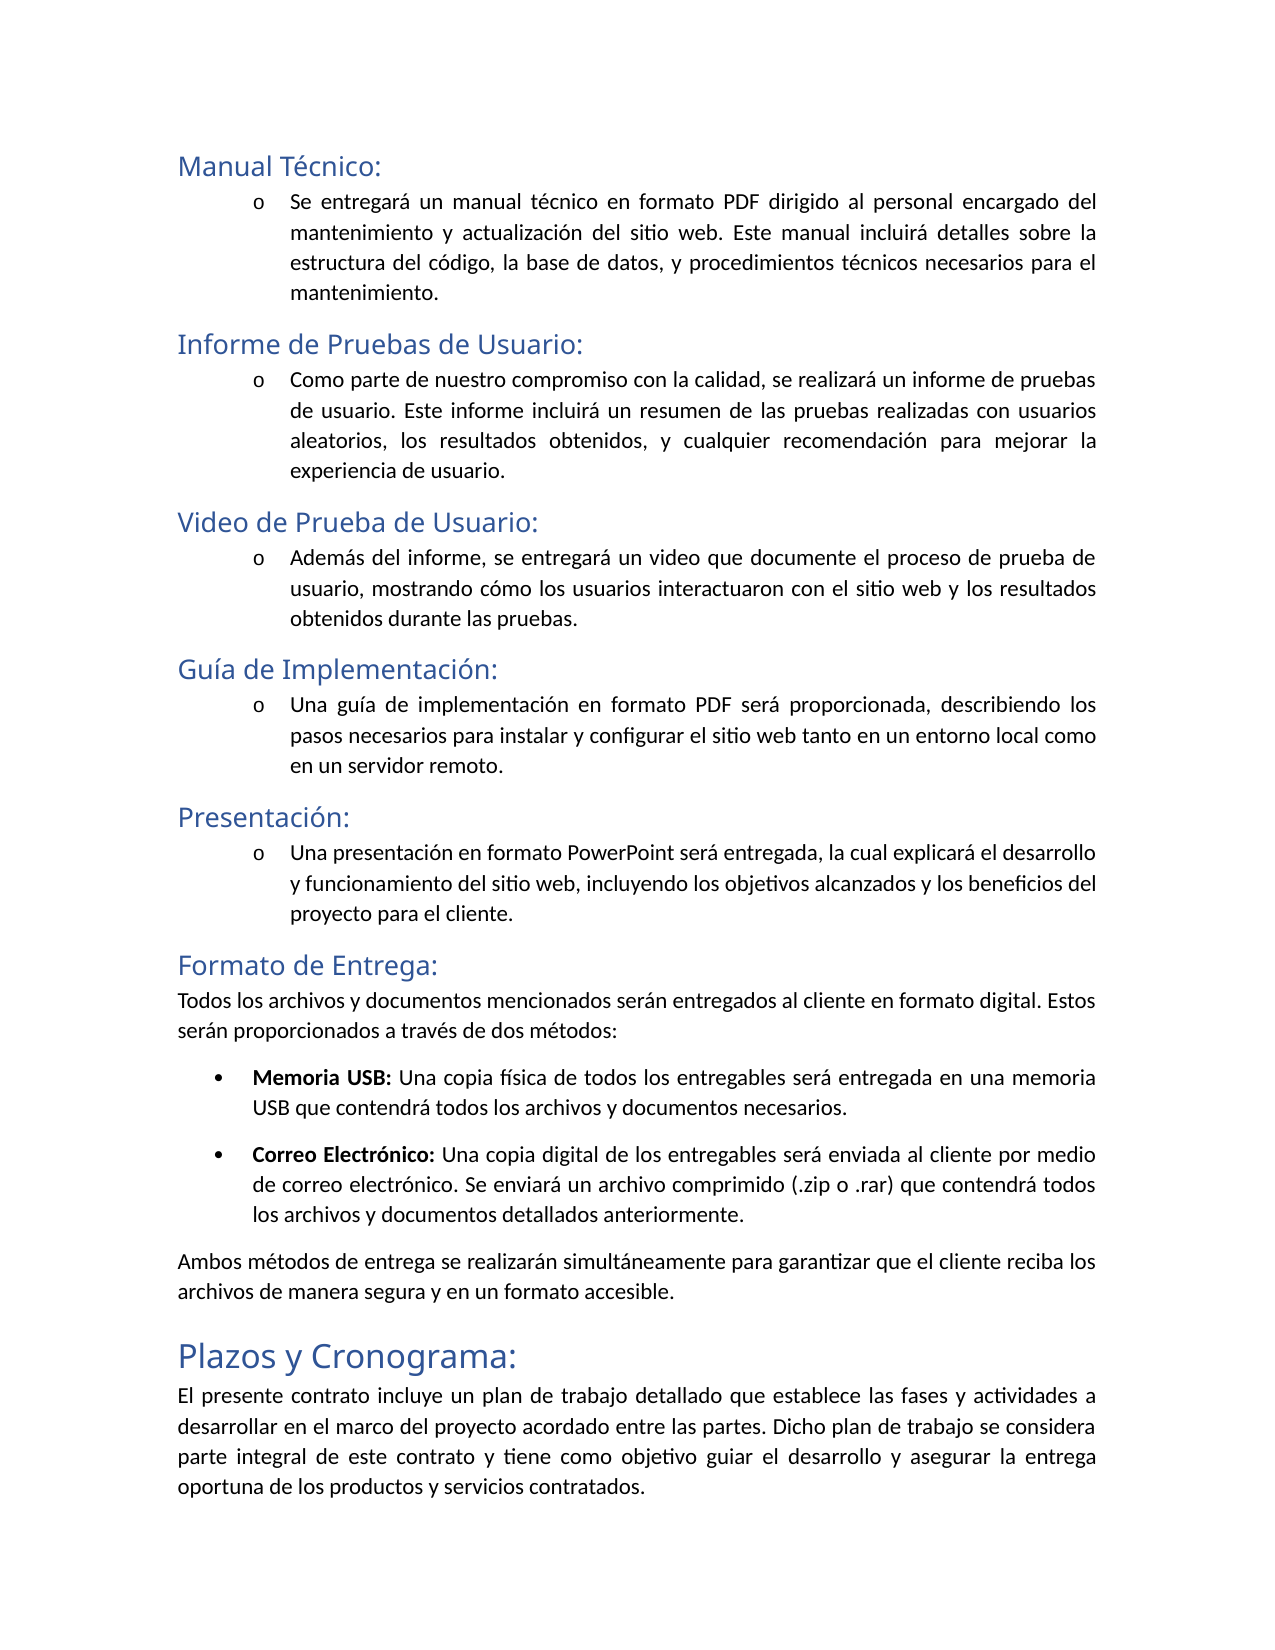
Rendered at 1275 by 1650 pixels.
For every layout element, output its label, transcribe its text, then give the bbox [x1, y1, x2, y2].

list Además del informe, se entregará un video que documente el proceso de prueba de usuario, mostrando cómo los usuarios interactuaron con el sitio web y los resultados obtenidos durante las pruebas. [252, 543, 1098, 632]
text Ambos métodos de entrega se realizarán simultáneamente para garantizar que el cliente reciba los archivos de manera segura y en un formato accesible. [177, 1247, 1098, 1306]
subtitle Video de Prueba de Usuario: [177, 503, 1098, 540]
list Memoria USB: Una copia física de todos los entregables será entregada en una memoria USB que contendrá todos los archivos y documentos necesarios. [215, 1063, 1098, 1121]
text Todos los archivos y documentos mencionados serán entregados al cliente en formato digital. Estos serán proporcionados a través de dos métodos: [177, 986, 1098, 1044]
list Una presentación en formato PowerPoint será entregada, la cual explicará el desarrollo y funcionamiento del sitio web, incluyendo los objetivos alcanzados y los beneficios del proyecto para el cliente. [252, 838, 1098, 927]
list Como parte de nuestro compromiso con la calidad, se realizará un informe de pruebas de usuario. Este informe incluirá un resumen de las pruebas realizadas con usuarios aleatorios, los resultados obtenidos, y cualquier recomendación para mejorar la experiencia de usuario. [252, 365, 1098, 484]
subtitle Informe de Pruebas de Usuario: [177, 325, 1098, 362]
list Correo Electrónico: Una copia digital de los entregables será enviada al cliente por medio de correo electrónico. Se enviará un archivo comprimido (.zip o .rar) que contendrá todos los archivos y documentos detallados anteriormente. [215, 1140, 1098, 1228]
list Una guía de implementación en formato PDF será proporcionada, describiendo los pasos necesarios para instalar y configurar el sitio web tanto en un entorno local como en un servidor remoto. [252, 691, 1098, 779]
subtitle Plazos y Cronograma: [177, 1333, 1098, 1378]
text El presente contrato incluye un plan de trabajo detallado que establece las fases y actividades a desarrollar en el marco del proyecto acordado entre las partes. Dicho plan de trabajo se considera parte integral de este contrato y tiene como objetivo guiar el desarrollo y asegurar la entrega oportuna de los productos y servicios contratados. [177, 1382, 1098, 1500]
subtitle Presentación: [177, 798, 1098, 835]
subtitle Guía de Implementación: [177, 651, 1098, 688]
subtitle Manual Técnico: [177, 148, 1098, 184]
subtitle Formato de Entrega: [177, 946, 1098, 983]
list Se entregará un manual técnico en formato PDF dirigido al personal encargado del mantenimiento y actualización del sitio web. Este manual incluirá detalles sobre la estructura del código, la base de datos, y procedimientos técnicos necesarios para el mantenimiento. [252, 187, 1098, 307]
